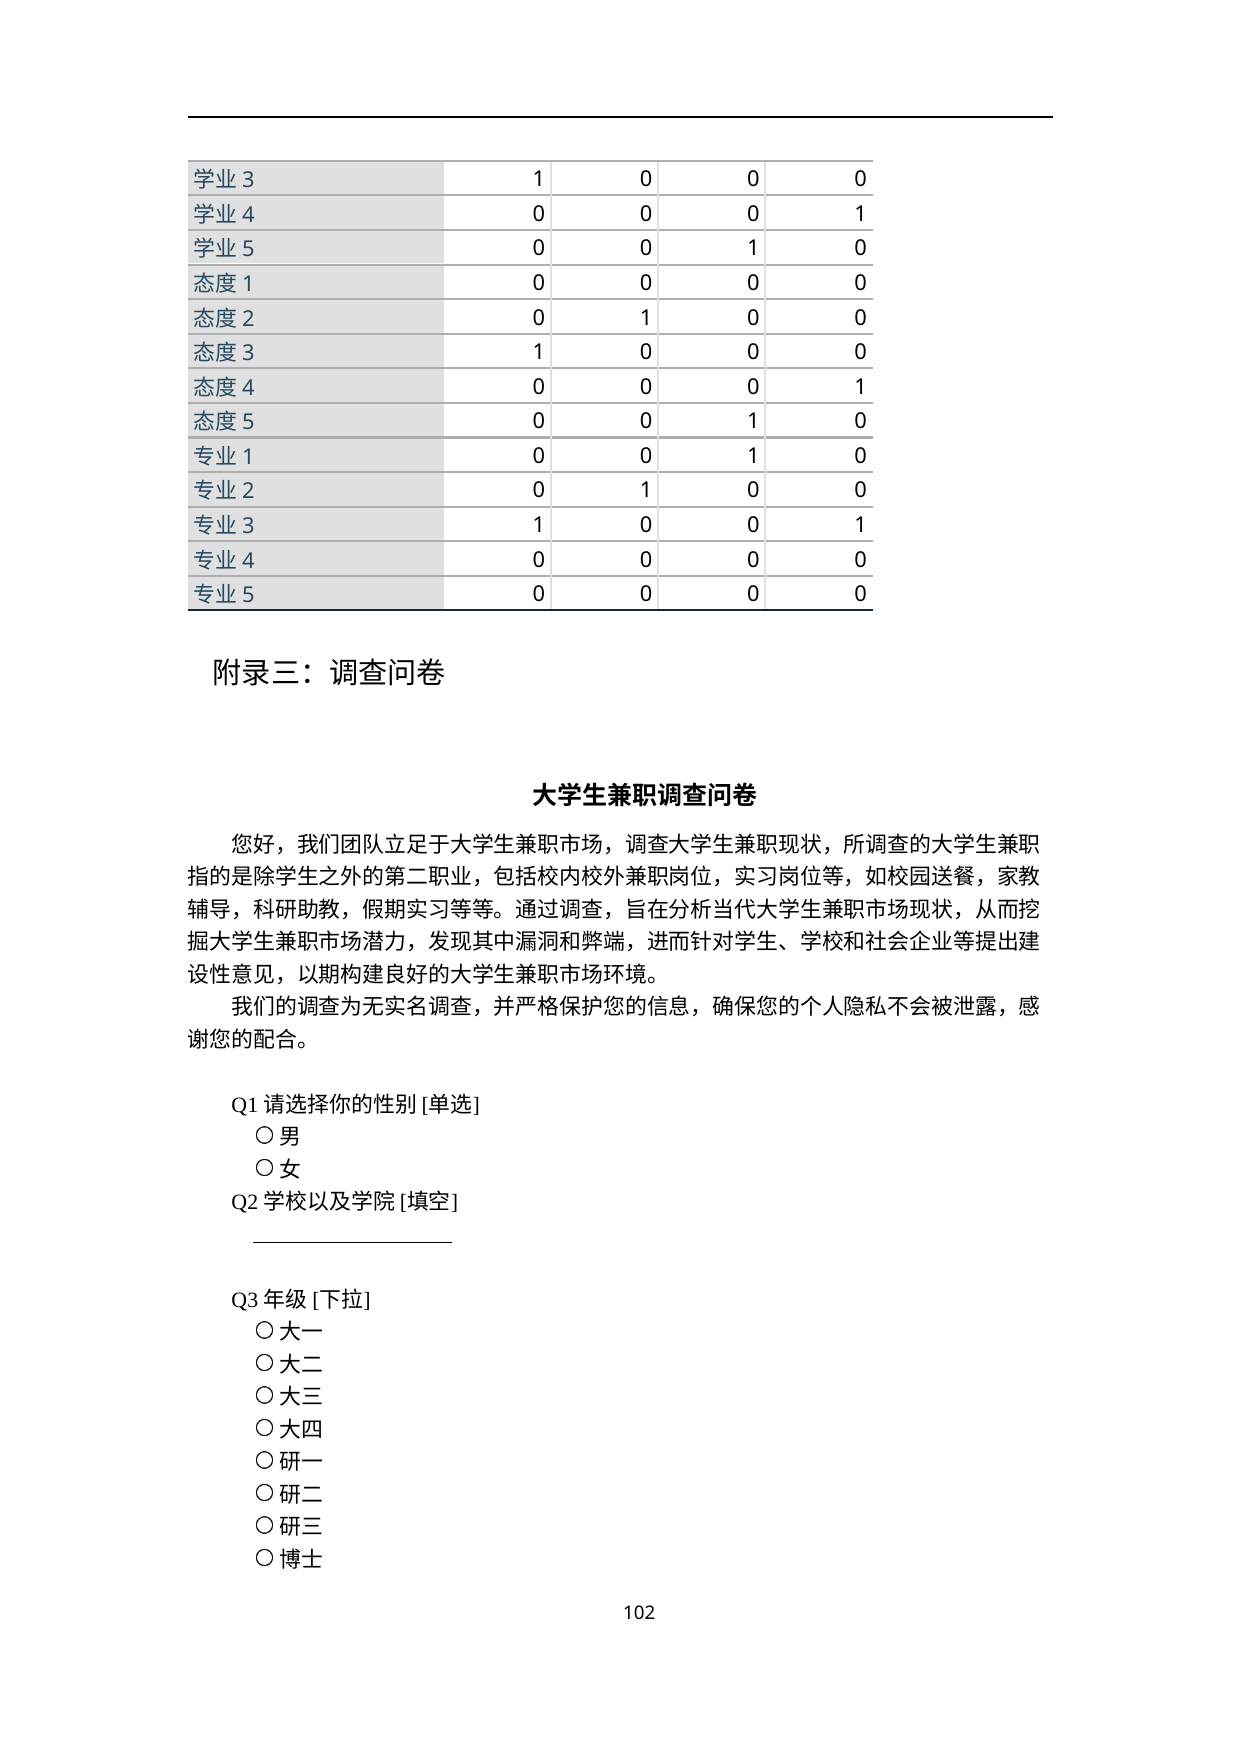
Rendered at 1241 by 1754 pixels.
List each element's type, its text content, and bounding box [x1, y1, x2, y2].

table_cell 0 [766, 266, 873, 298]
text 研一 [187, 1444, 1053, 1476]
table_cell 0 [659, 335, 764, 367]
table_cell 0 [766, 439, 873, 471]
table_cell 0 [444, 300, 550, 333]
table_cell 态度3 [188, 335, 444, 367]
text 女 [187, 1151, 1053, 1184]
table_cell 0 [766, 231, 873, 263]
table_cell 专业4 [188, 542, 444, 575]
table_cell 0 [659, 196, 764, 229]
table_cell 0 [444, 473, 550, 506]
picture [253, 1481, 274, 1502]
picture [253, 1448, 274, 1470]
text Q2 学校以及学院 [填空] [187, 1184, 1053, 1216]
table_cell 0 [766, 542, 873, 575]
subtitle 附录三：调查问卷 [212, 638, 1028, 703]
table_cell 1 [766, 369, 873, 402]
table_cell 1 [659, 231, 764, 263]
picture [253, 1351, 274, 1372]
text 研三 [187, 1509, 1053, 1541]
table_cell 0 [766, 335, 873, 367]
table_cell 0 [659, 473, 764, 506]
table_cell 0 [659, 300, 764, 333]
table_cell 1 [444, 508, 550, 540]
table_cell 0 [444, 439, 550, 471]
table_cell 0 [444, 542, 550, 575]
picture [253, 1513, 274, 1535]
table_cell 0 [444, 266, 550, 298]
text 大二 [187, 1346, 1053, 1379]
table_cell 0 [552, 508, 657, 540]
table_cell 0 [552, 369, 657, 402]
table_cell 0 [659, 508, 764, 540]
table_cell 0 [444, 404, 550, 436]
table_cell 态度5 [188, 404, 444, 436]
table_cell 专业1 [188, 439, 444, 471]
table_cell 0 [659, 369, 764, 402]
table_cell 0 [444, 577, 550, 609]
table_cell 0 [552, 542, 657, 575]
table_cell 1 [444, 335, 550, 367]
picture [253, 1123, 274, 1145]
text 大三 [187, 1379, 1053, 1411]
table_cell 1 [552, 300, 657, 333]
table_cell 学业4 [188, 196, 444, 229]
text 博士 [187, 1541, 1053, 1574]
table_cell 0 [552, 231, 657, 263]
table_cell 0 [766, 162, 873, 194]
text Q3 年级 [下拉] [187, 1281, 1053, 1314]
table_cell 0 [552, 404, 657, 436]
picture [253, 1156, 274, 1177]
table_cell 0 [444, 369, 550, 402]
table_cell 0 [444, 196, 550, 229]
text 您好，我们团队立足于大学生兼职市场，调查大学生兼职现状，所调查的大学生兼职指的是除学生之外的第二职业，包括校内校外兼职岗位，实习岗位等，如校园送餐，家教辅导，科研助教，假期实习等等。通过调查，旨在分析当代大学生兼职市场现状，从而挖掘大学生兼职市场潜力，发现其中漏洞和弊端，进而针对学生、学校和社会企业等提出建设性意见，以期构建良好的大学生兼职市场环境。 [187, 826, 1053, 989]
table_cell 0 [766, 577, 873, 609]
text Q1 请选择你的性别 [单选] [187, 1086, 1053, 1119]
table_cell 0 [444, 231, 550, 263]
table_cell 1 [659, 439, 764, 471]
text 大学生兼职调查问卷 [187, 761, 1053, 826]
table_cell 0 [659, 577, 764, 609]
table_cell 态度2 [188, 300, 444, 333]
table_cell 1 [444, 162, 550, 194]
table_cell 0 [659, 542, 764, 575]
text ​我们的调查为无实名调查，并严格保护您的信息，确保您的个人隐私不会被泄露，感谢您的配合。 [187, 989, 1053, 1054]
text 大四 [187, 1411, 1053, 1444]
text 研二 [187, 1476, 1053, 1509]
table_cell 0 [552, 162, 657, 194]
table_cell 学业5 [188, 231, 444, 263]
table_cell 1 [766, 196, 873, 229]
table_cell 0 [659, 162, 764, 194]
table_cell 0 [552, 266, 657, 298]
table_cell 0 [552, 196, 657, 229]
table_cell 1 [659, 404, 764, 436]
table_cell 0 [552, 577, 657, 609]
table_cell 专业5 [188, 577, 444, 609]
picture [253, 1318, 274, 1340]
picture [253, 1383, 274, 1405]
table_cell 1 [766, 508, 873, 540]
table_cell 态度1 [188, 266, 444, 298]
text 大一 [187, 1314, 1053, 1346]
table_cell 专业2 [188, 473, 444, 506]
picture [253, 1416, 274, 1437]
table_cell 0 [552, 439, 657, 471]
text 男 [187, 1119, 1053, 1151]
table_cell 0 [766, 404, 873, 436]
picture [253, 1546, 274, 1567]
table_cell 专业3 [188, 508, 444, 540]
table_cell 0 [552, 335, 657, 367]
table_cell 0 [659, 266, 764, 298]
table_cell 0 [766, 300, 873, 333]
table_cell 态度4 [188, 369, 444, 402]
table_cell 学业3 [188, 162, 444, 194]
table_cell 1 [552, 473, 657, 506]
table_cell 0 [766, 473, 873, 506]
